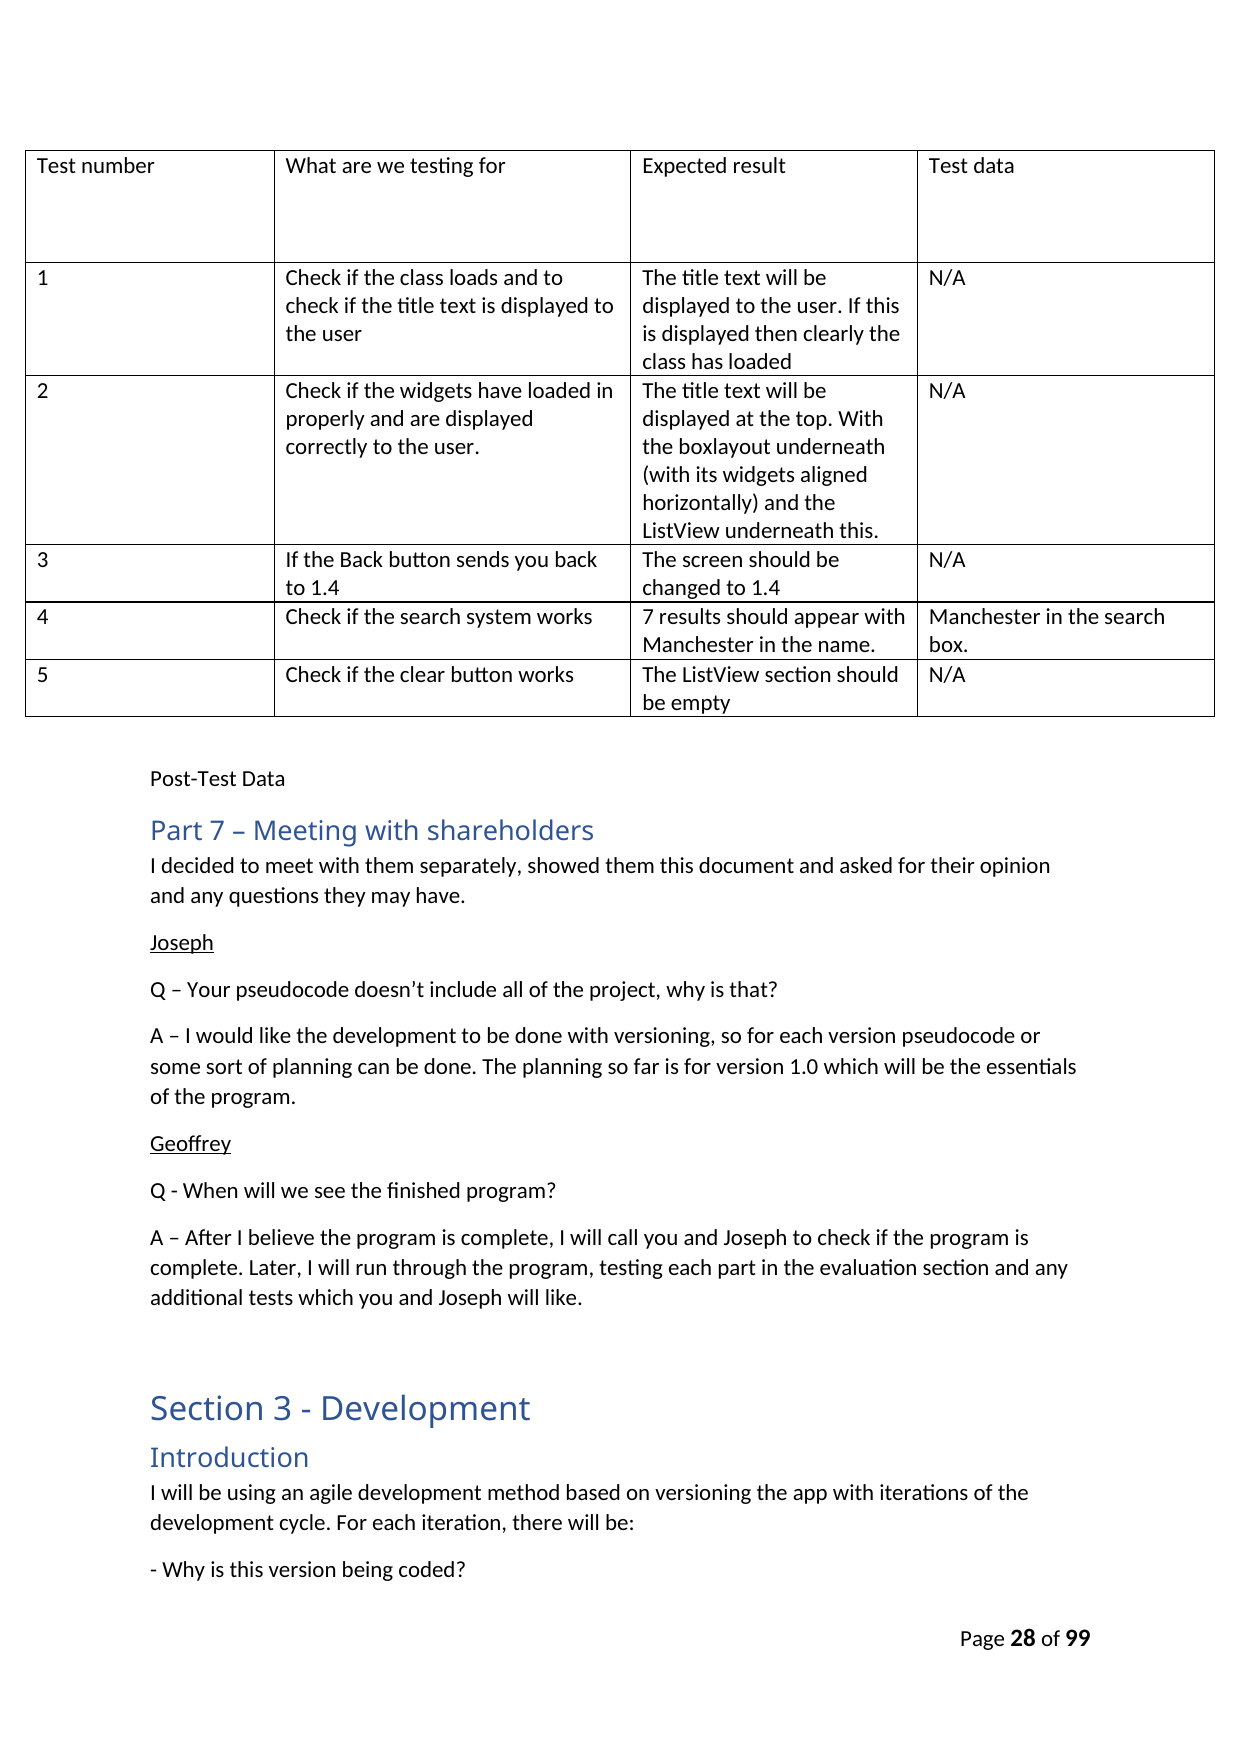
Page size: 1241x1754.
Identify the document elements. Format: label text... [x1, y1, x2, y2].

text Geoffrey [150, 1129, 1090, 1157]
table_cell If the Back button sends you back to 1.4 [275, 545, 630, 601]
text Post-Test Data [150, 764, 1090, 792]
table_cell The screen should be changed to 1.4 [631, 545, 917, 601]
text Joseph [150, 928, 1090, 956]
table_cell N/A [918, 263, 1214, 375]
text I decided to meet with them separately, showed them this document and asked for their opinion and any questions they may have. [150, 851, 1090, 909]
table_cell 3 [26, 545, 274, 601]
table_cell 7 results should appear with Manchester in the name. [631, 603, 917, 659]
table_header What are we testing for [275, 151, 630, 262]
table_cell 4 [26, 603, 274, 659]
subtitle Section 3 - Development [150, 1385, 1090, 1431]
table_cell N/A [918, 376, 1214, 544]
table_cell Check if the widgets have loaded in properly and are displayed correctly to the user. [275, 376, 630, 544]
table_cell 5 [26, 660, 274, 716]
table_cell N/A [918, 660, 1214, 716]
text - Why is this version being coded? [150, 1555, 1090, 1583]
table_cell The title text will be displayed at the top. With the boxlayout underneath (with its widgets aligned horizontally) and the ListView underneath this. [631, 376, 917, 544]
table_cell Manchester in the search box. [918, 603, 1214, 659]
subtitle Introduction [150, 1438, 1090, 1475]
table_header Expected result [631, 151, 917, 262]
text A – After I believe the program is complete, I will call you and Joseph to check if the program is complete. Later, I will run through the program, testing each part in the evaluation section and any additional tests which you and Joseph will like. [150, 1223, 1090, 1311]
table_cell 1 [26, 263, 274, 375]
table_cell N/A [918, 545, 1214, 601]
table_cell 2 [26, 376, 274, 544]
text I will be using an agile development method based on versioning the app with iterations of the development cycle. For each iteration, there will be: [150, 1478, 1090, 1536]
table_cell Check if the clear button works [275, 660, 630, 716]
text Q - When will we see the finished program? [150, 1176, 1090, 1204]
table_cell Check if the search system works [275, 603, 630, 659]
table_cell The ListView section should be empty [631, 660, 917, 716]
table_header Test number [26, 151, 274, 262]
table_header Test data [918, 151, 1214, 262]
text A – I would like the development to be done with versioning, so for each version pseudocode or some sort of planning can be done. The planning so far is for version 1.0 which will be the essentials of the program. [150, 1022, 1090, 1110]
table_cell The title text will be displayed to the user. If this is displayed then clearly the class has loaded [631, 263, 917, 375]
table_cell Check if the class loads and to check if the title text is displayed to the user [275, 263, 630, 375]
subtitle Part 7 – Meeting with shareholders [150, 811, 1090, 848]
text Q – Your pseudocode doesn’t include all of the project, why is that? [150, 975, 1090, 1003]
